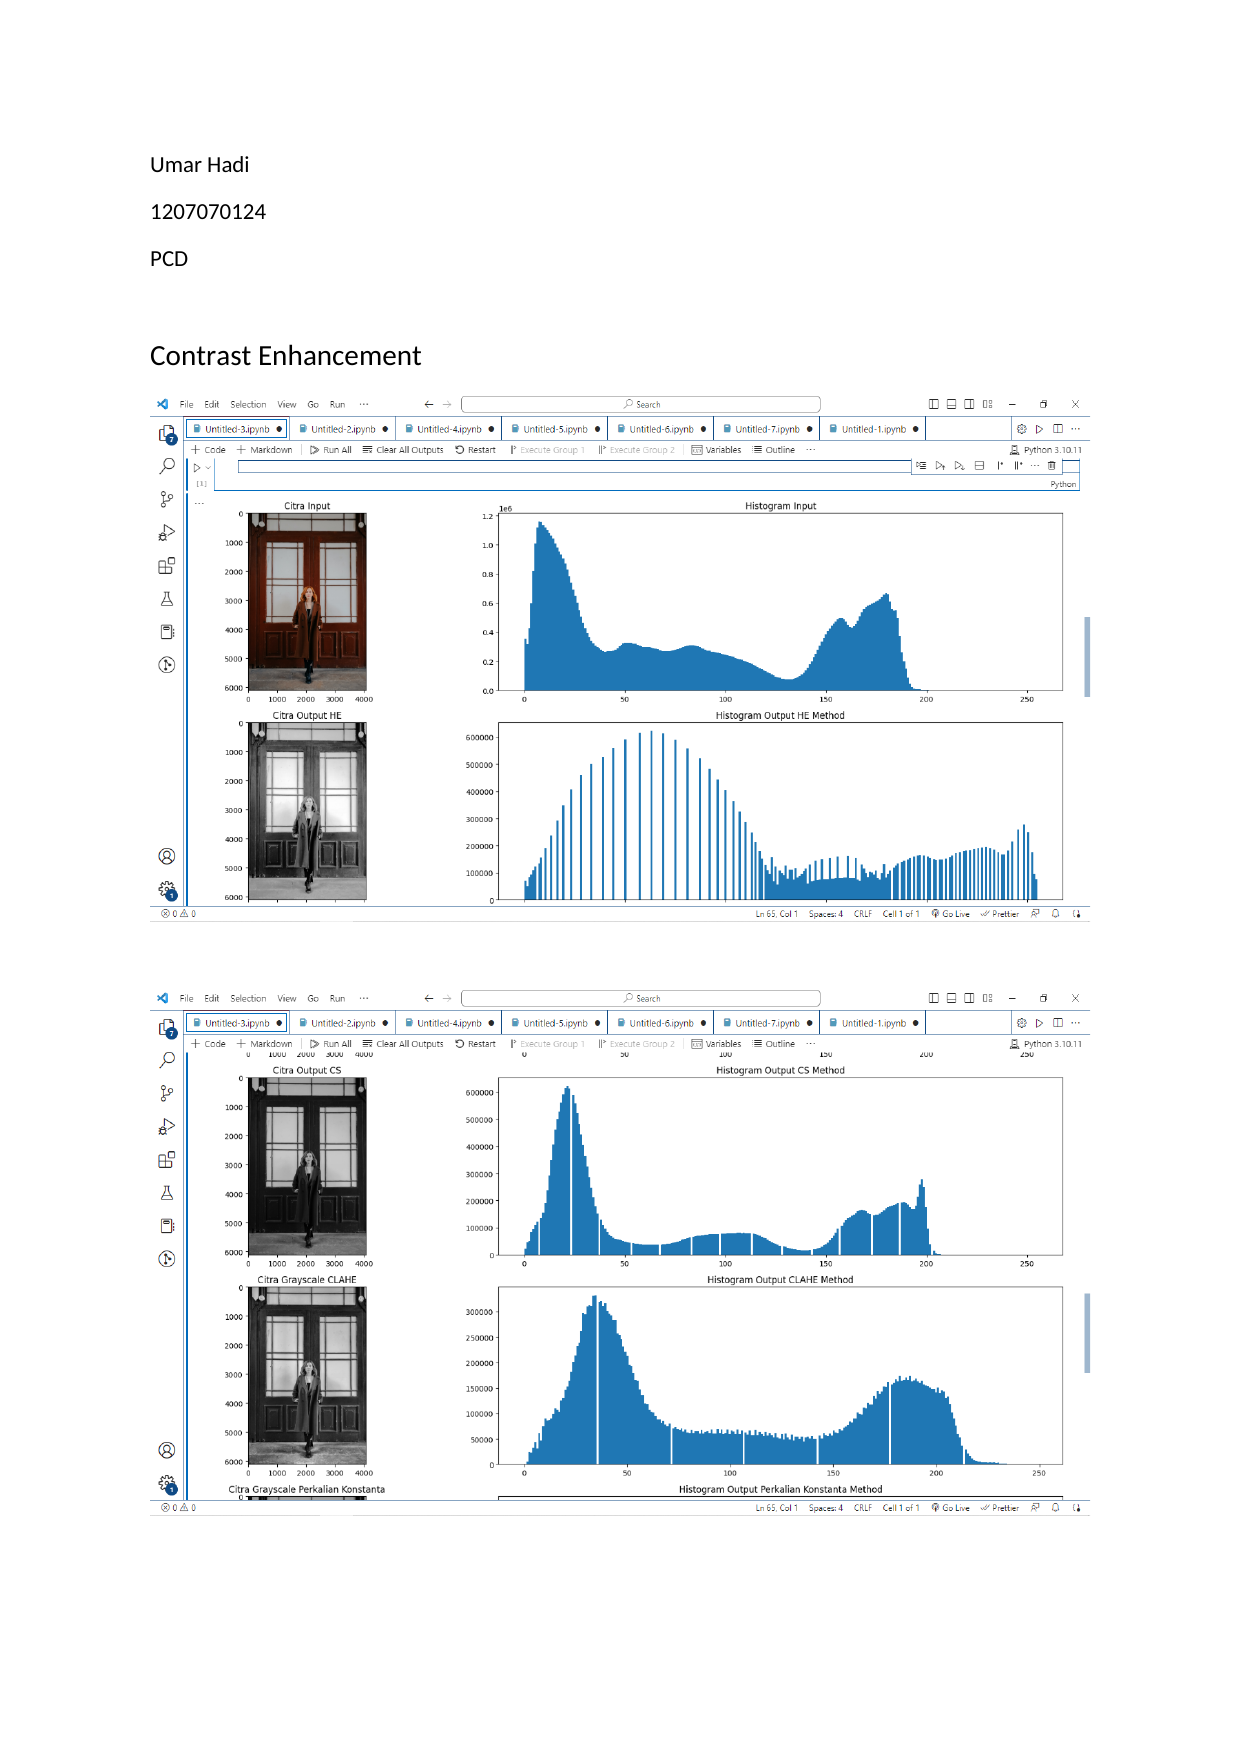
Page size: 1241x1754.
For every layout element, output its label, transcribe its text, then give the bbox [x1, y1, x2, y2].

text Contrast Enhancement [150, 337, 1090, 373]
picture [150, 987, 1091, 1516]
picture [150, 392, 1091, 922]
text PCD [150, 244, 1090, 272]
text 1207070124 [150, 197, 1090, 225]
text Umar Hadi [150, 150, 1090, 178]
